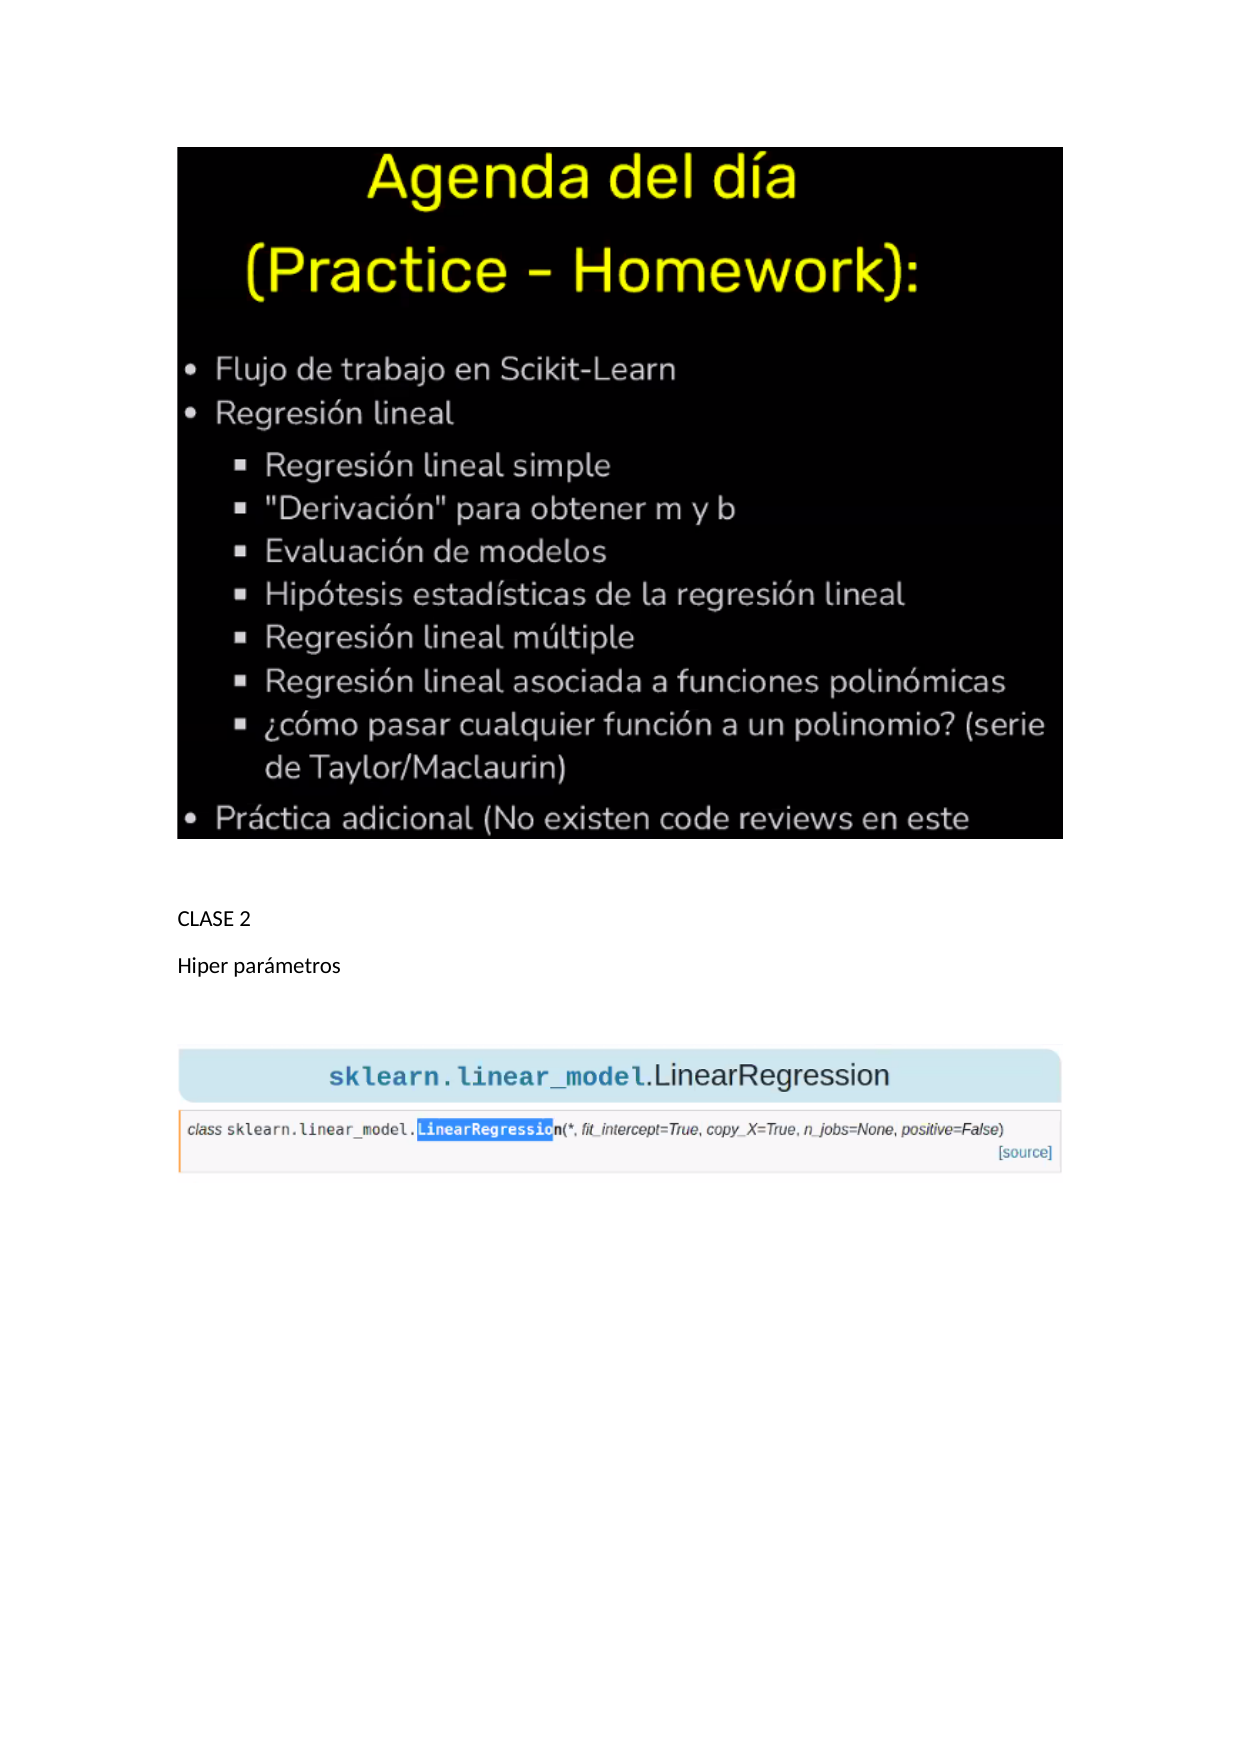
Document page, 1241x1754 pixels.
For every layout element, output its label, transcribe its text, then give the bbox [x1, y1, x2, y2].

text Hiper parámetros [177, 951, 1063, 979]
picture [177, 1044, 1063, 1183]
text CLASE 2 [177, 904, 1063, 932]
picture [177, 147, 1063, 839]
